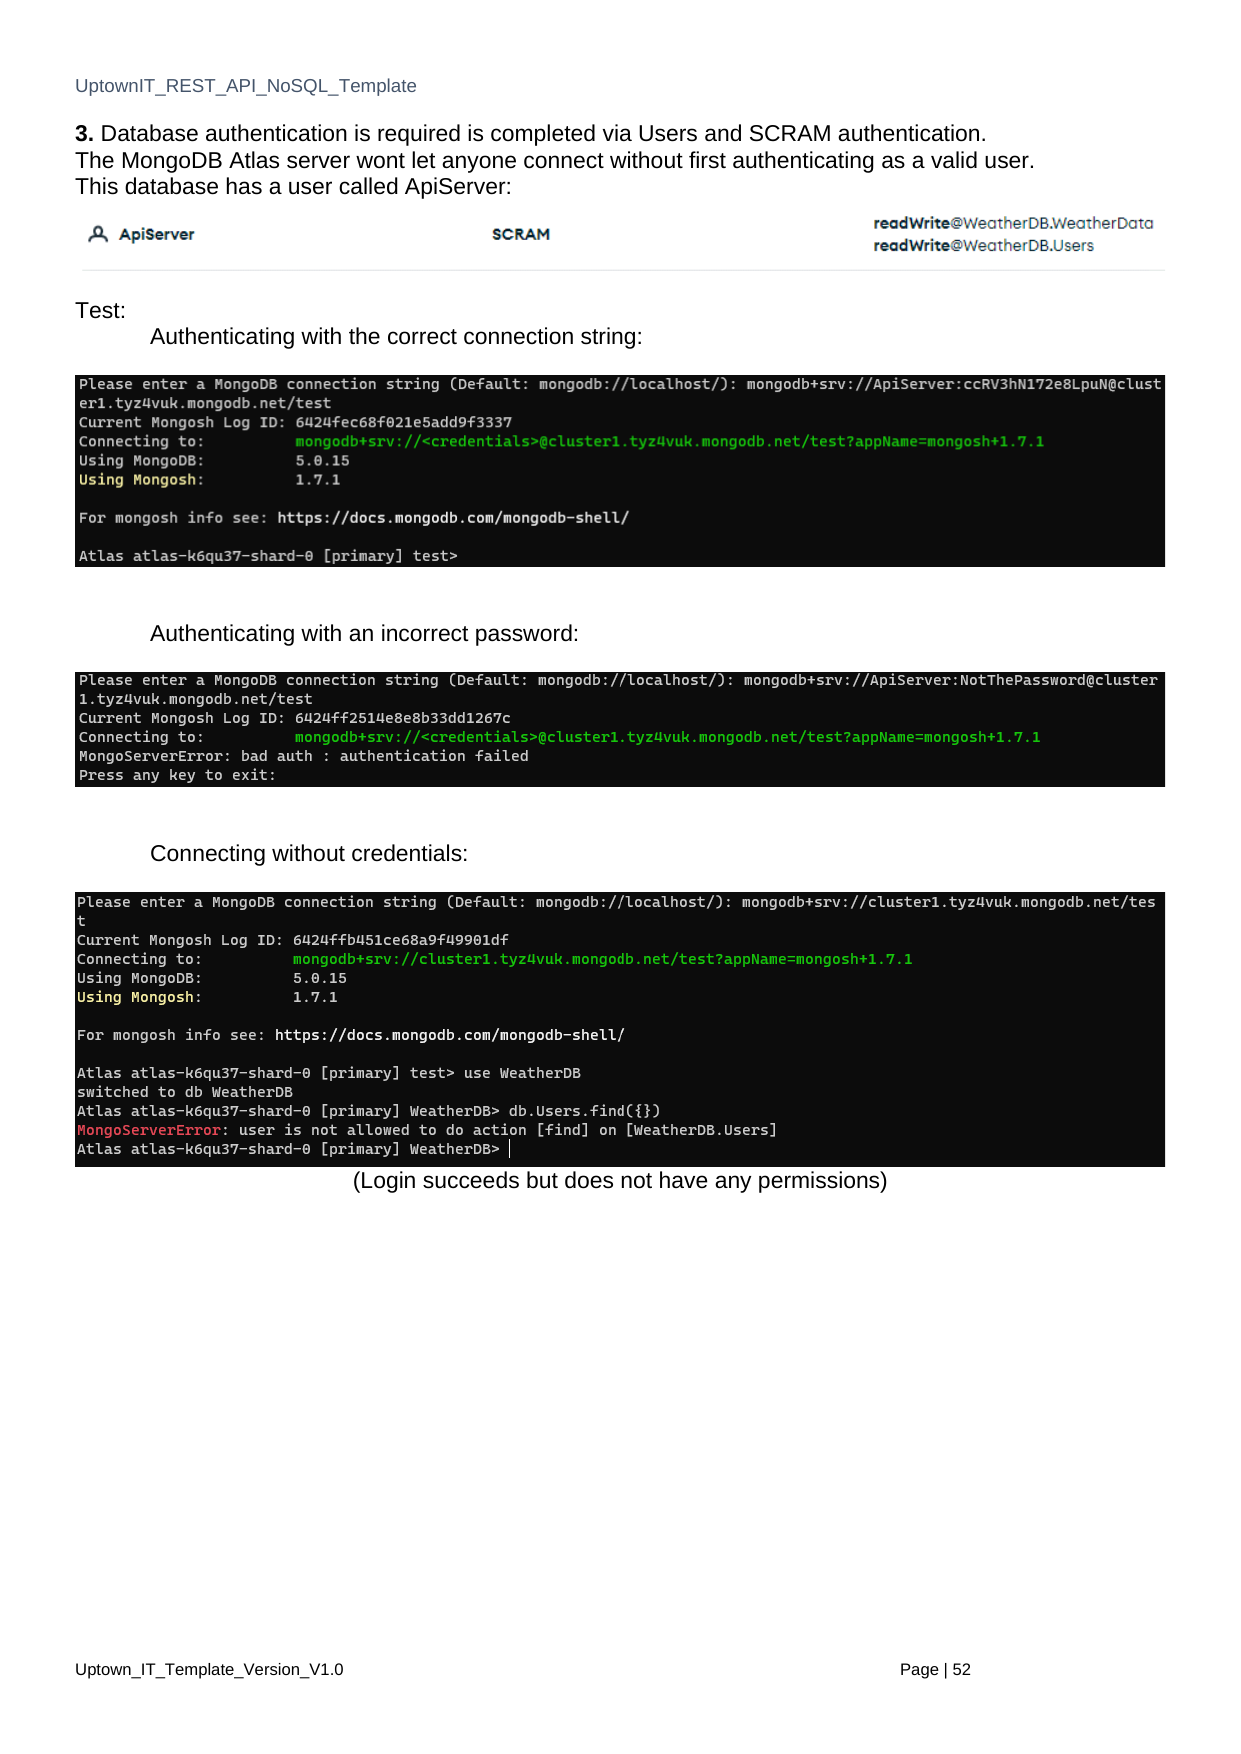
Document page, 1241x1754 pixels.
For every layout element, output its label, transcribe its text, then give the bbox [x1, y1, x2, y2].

text Connecting without credentials: [75, 840, 1165, 866]
text Authenticating with the correct connection string: [75, 323, 1165, 349]
text 3. Database authentication is required is completed via Users and SCRAM authentication. [75, 120, 1165, 147]
text The MongoDB Atlas server wont let anyone connect without first authenticating as a valid user. [75, 147, 1165, 173]
picture [75, 375, 1166, 567]
picture [75, 199, 1166, 271]
text Authenticating with an incorrect password: [75, 620, 1165, 646]
picture [75, 672, 1166, 787]
text (Login succeeds but does not have any permissions) [75, 1167, 1165, 1193]
picture [75, 892, 1166, 1167]
text Test: [75, 297, 1165, 323]
text This database has a user called ApiServer: [75, 173, 1165, 199]
